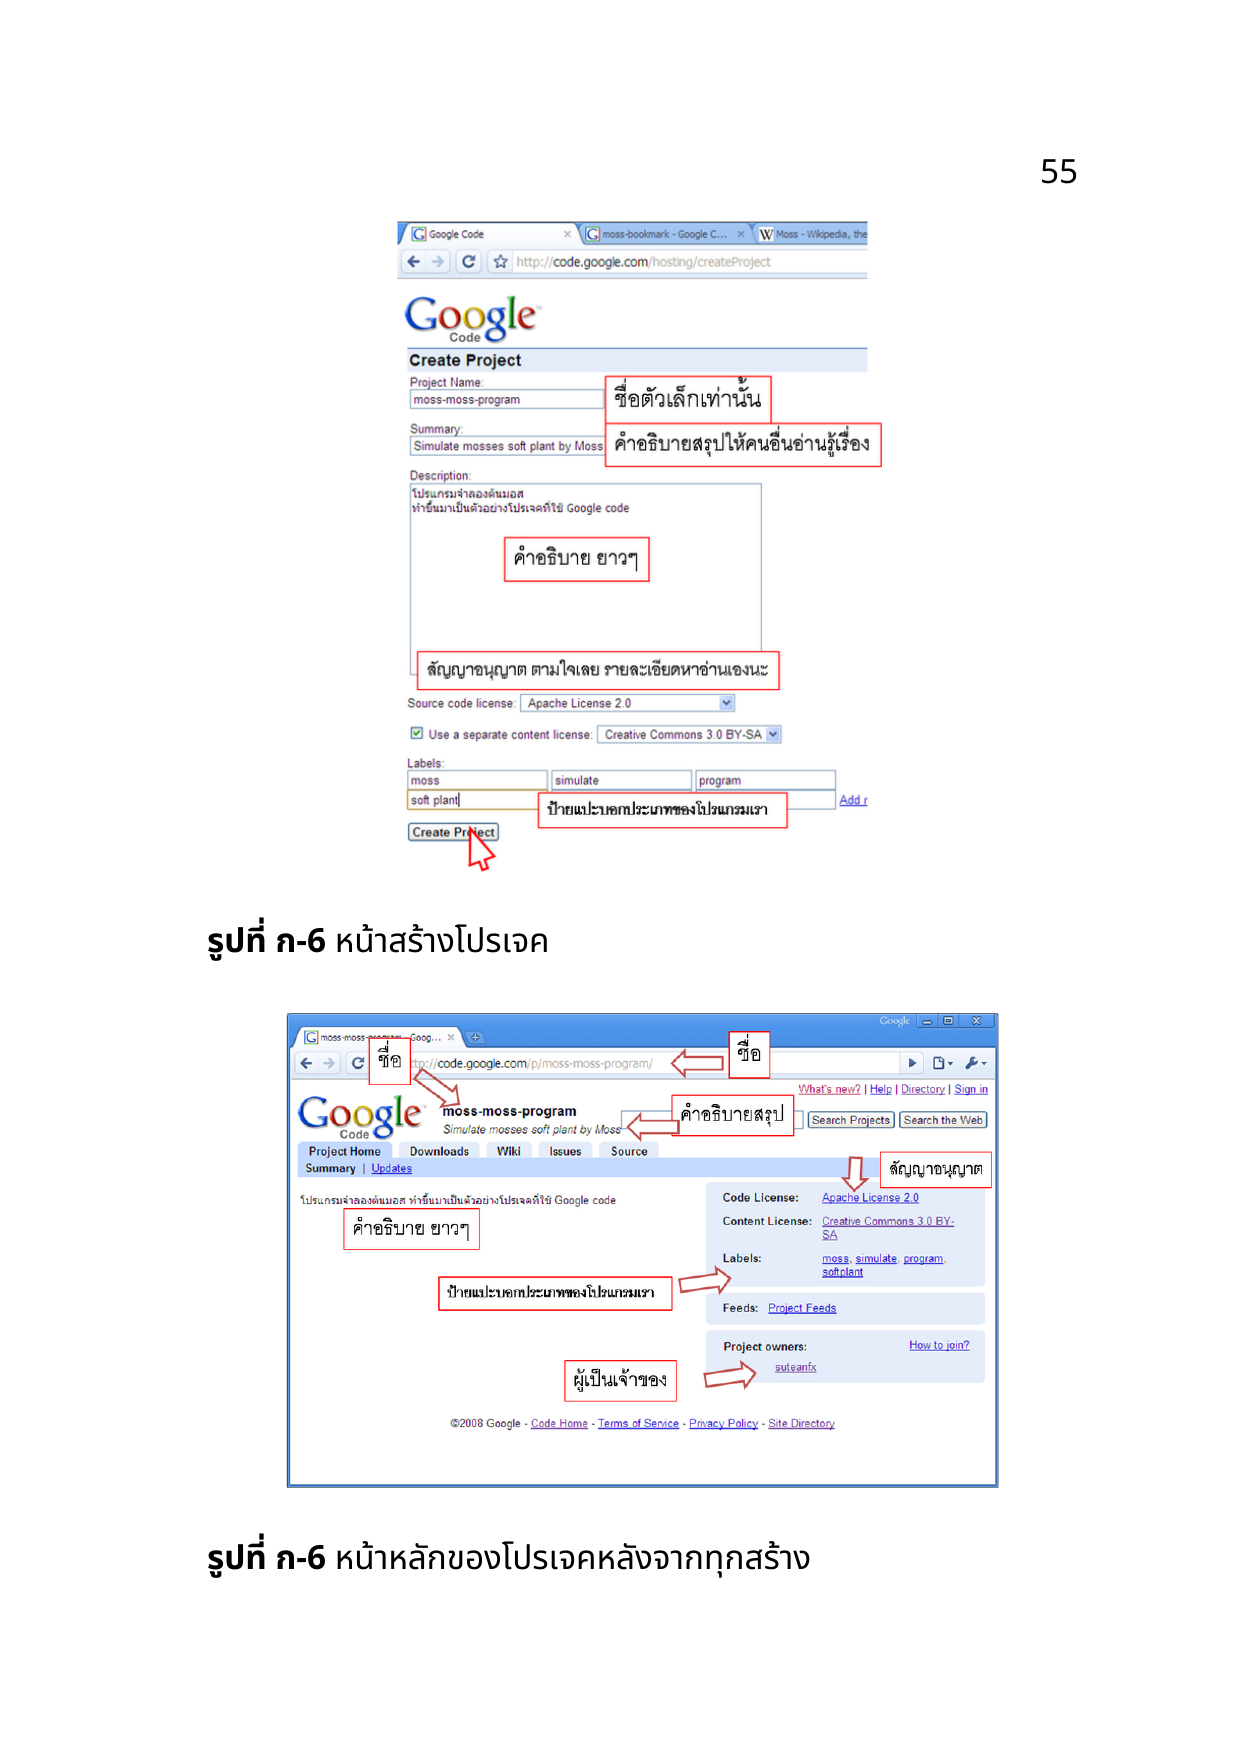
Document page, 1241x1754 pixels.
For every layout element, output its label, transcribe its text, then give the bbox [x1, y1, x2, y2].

picture [397, 221, 888, 872]
text รูปที่ ก-6 หน้าหลักของโปรเจคหลังจากทุกสร้าง [207, 1533, 1078, 1584]
picture [286, 1013, 999, 1488]
text รูปที่ ก-6 หน้าสร้างโปรเจค [207, 917, 1078, 968]
